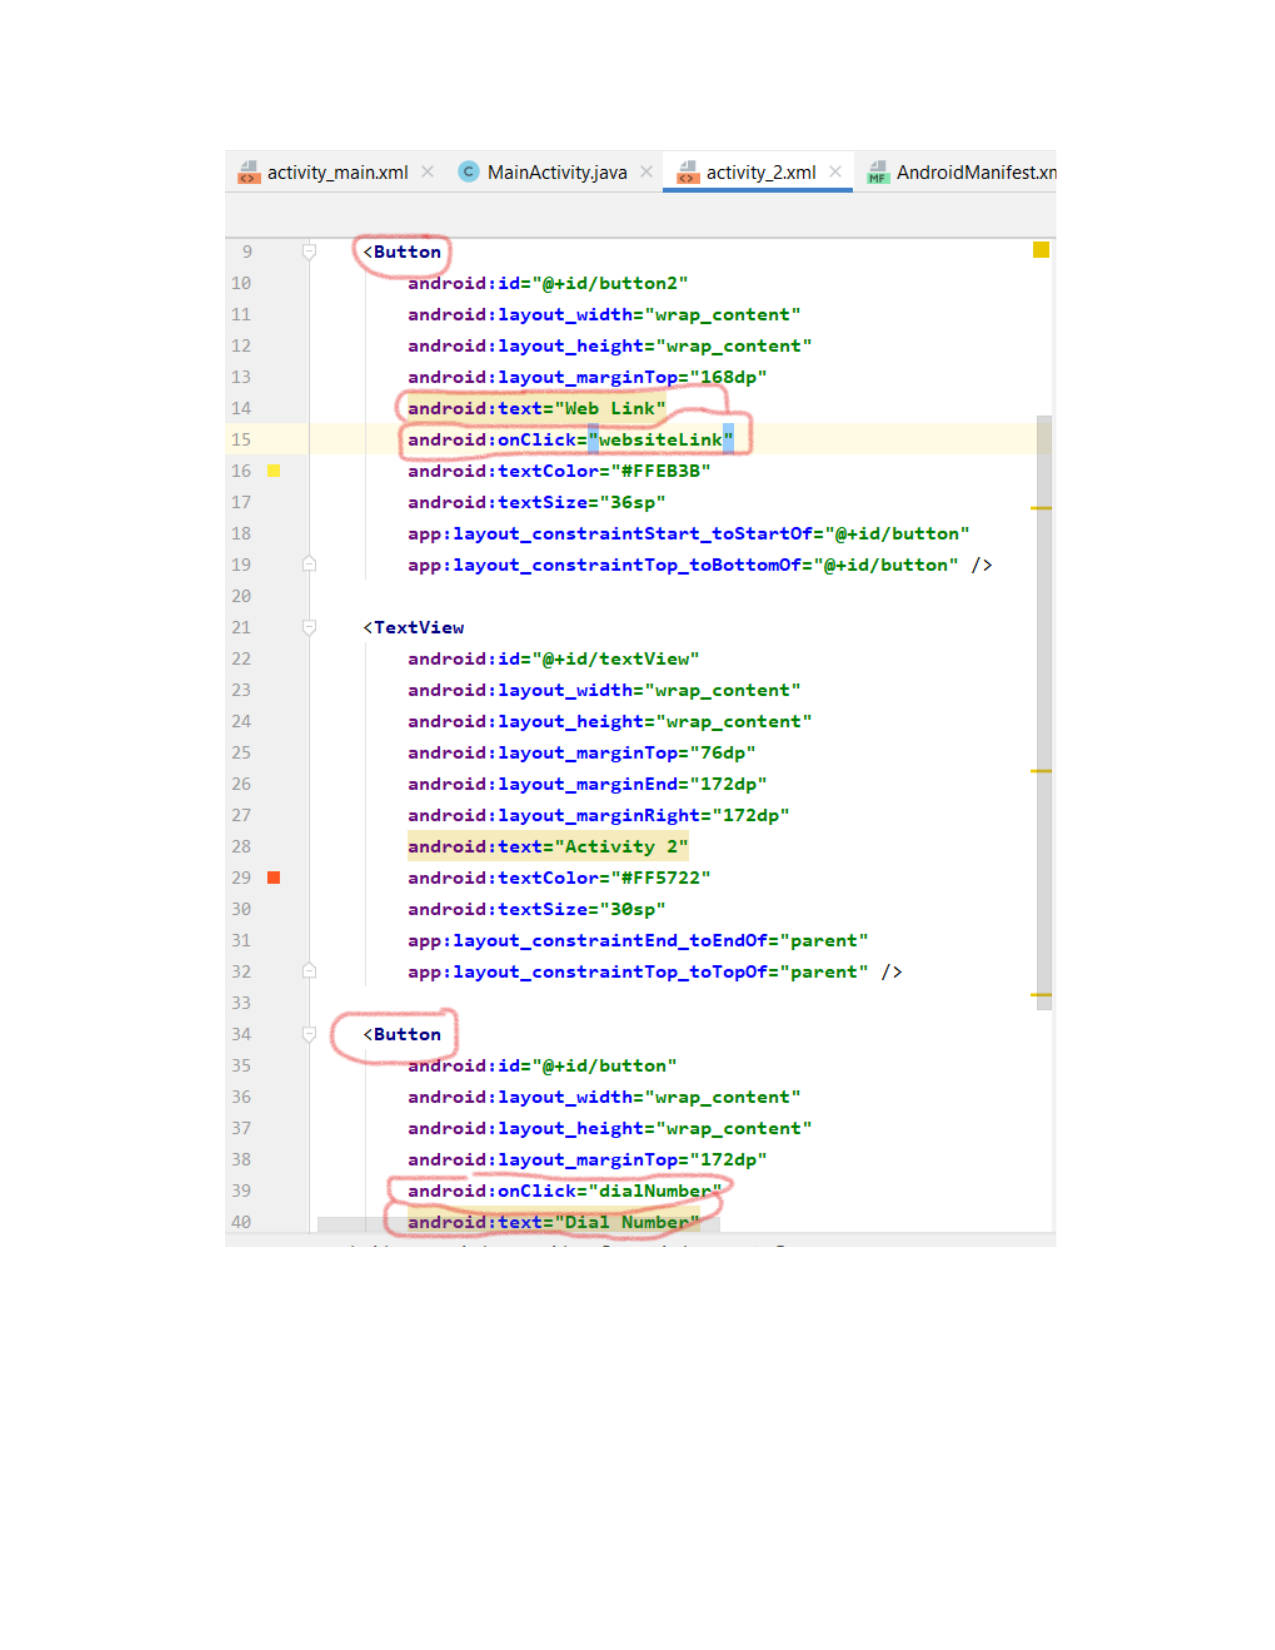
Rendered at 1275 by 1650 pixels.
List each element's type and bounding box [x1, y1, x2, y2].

picture [225, 150, 1057, 1247]
